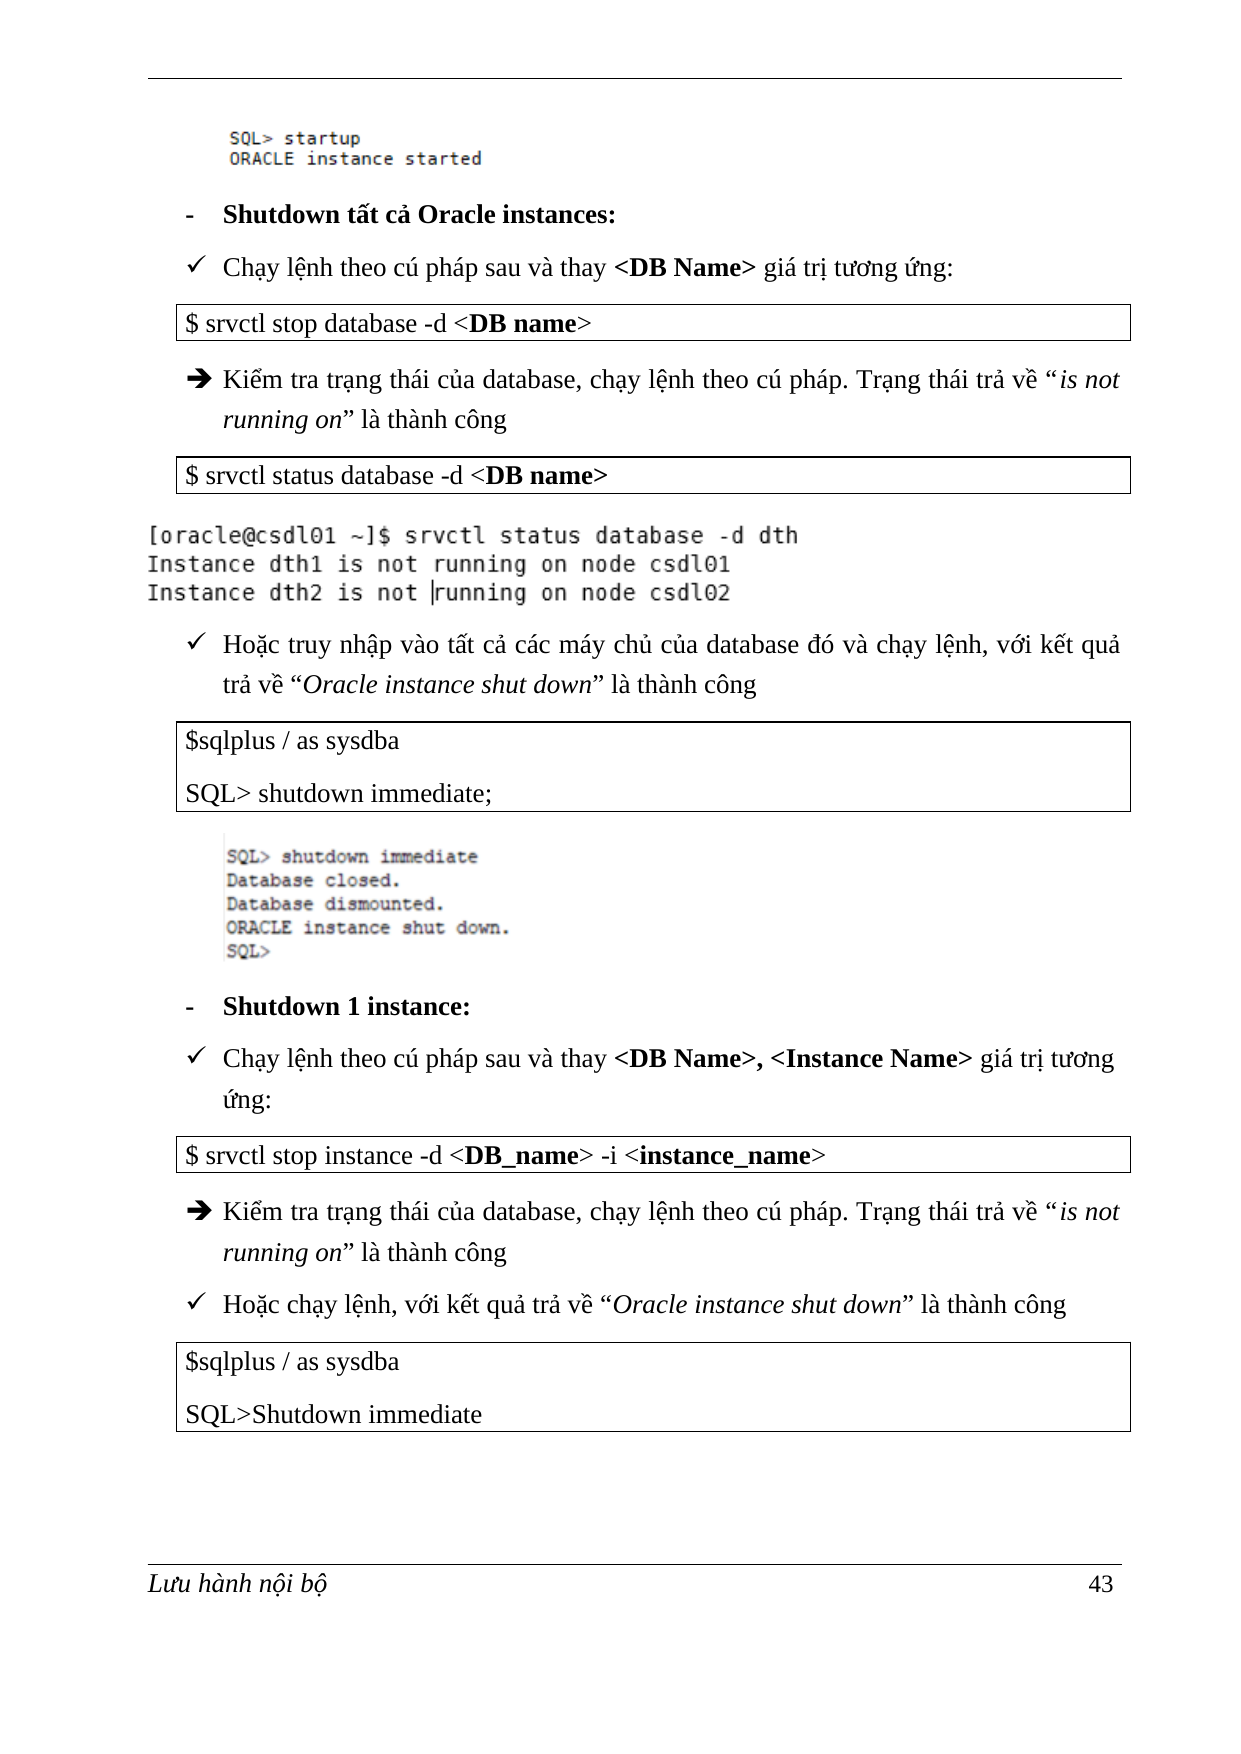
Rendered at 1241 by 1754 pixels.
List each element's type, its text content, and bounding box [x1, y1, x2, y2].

list Chạy lệnh theo cú pháp sau và thay <DB Name>, <Instance Name> giá trị tương ứng: [185, 1042, 1122, 1114]
text $ srvctl stop instance -d <DB_name> -i <instance_name> [177, 1137, 1130, 1172]
list Shutdown 1 instance: [185, 989, 1122, 1021]
list Chạy lệnh theo cú pháp sau và thay <DB Name> giá trị tương ứng: [185, 251, 1122, 282]
text $ srvctl status database -d <DB name> [177, 458, 1130, 493]
picture [222, 833, 797, 968]
list Kiểm tra trạng thái của database, chạy lệnh theo cú pháp. Trạng thái trả về “is not running on” là thành công [185, 363, 1122, 434]
list Shutdown tất cả Oracle instances: [185, 198, 1122, 229]
text $sqlplus / as sysdba [177, 1343, 1130, 1376]
list Hoặc truy nhập vào tất cả các máy chủ của database đó và chạy lệnh, với kết quả trả về “Oracle instance shut down” là thành công [185, 628, 1122, 699]
list Hoặc chạy lệnh, với kết quả trả về “Oracle instance shut down” là thành công [185, 1288, 1122, 1320]
text SQL> shutdown immediate; [177, 774, 1130, 811]
picture [147, 515, 808, 607]
list Kiểm tra trạng thái của database, chạy lệnh theo cú pháp. Trạng thái trả về “is not running on” là thành công [185, 1195, 1122, 1267]
text $sqlplus / as sysdba [177, 723, 1130, 756]
text $ srvctl stop database -d <DB name> [177, 305, 1130, 340]
text SQL>Shutdown immediate [177, 1394, 1130, 1431]
picture [222, 118, 506, 176]
